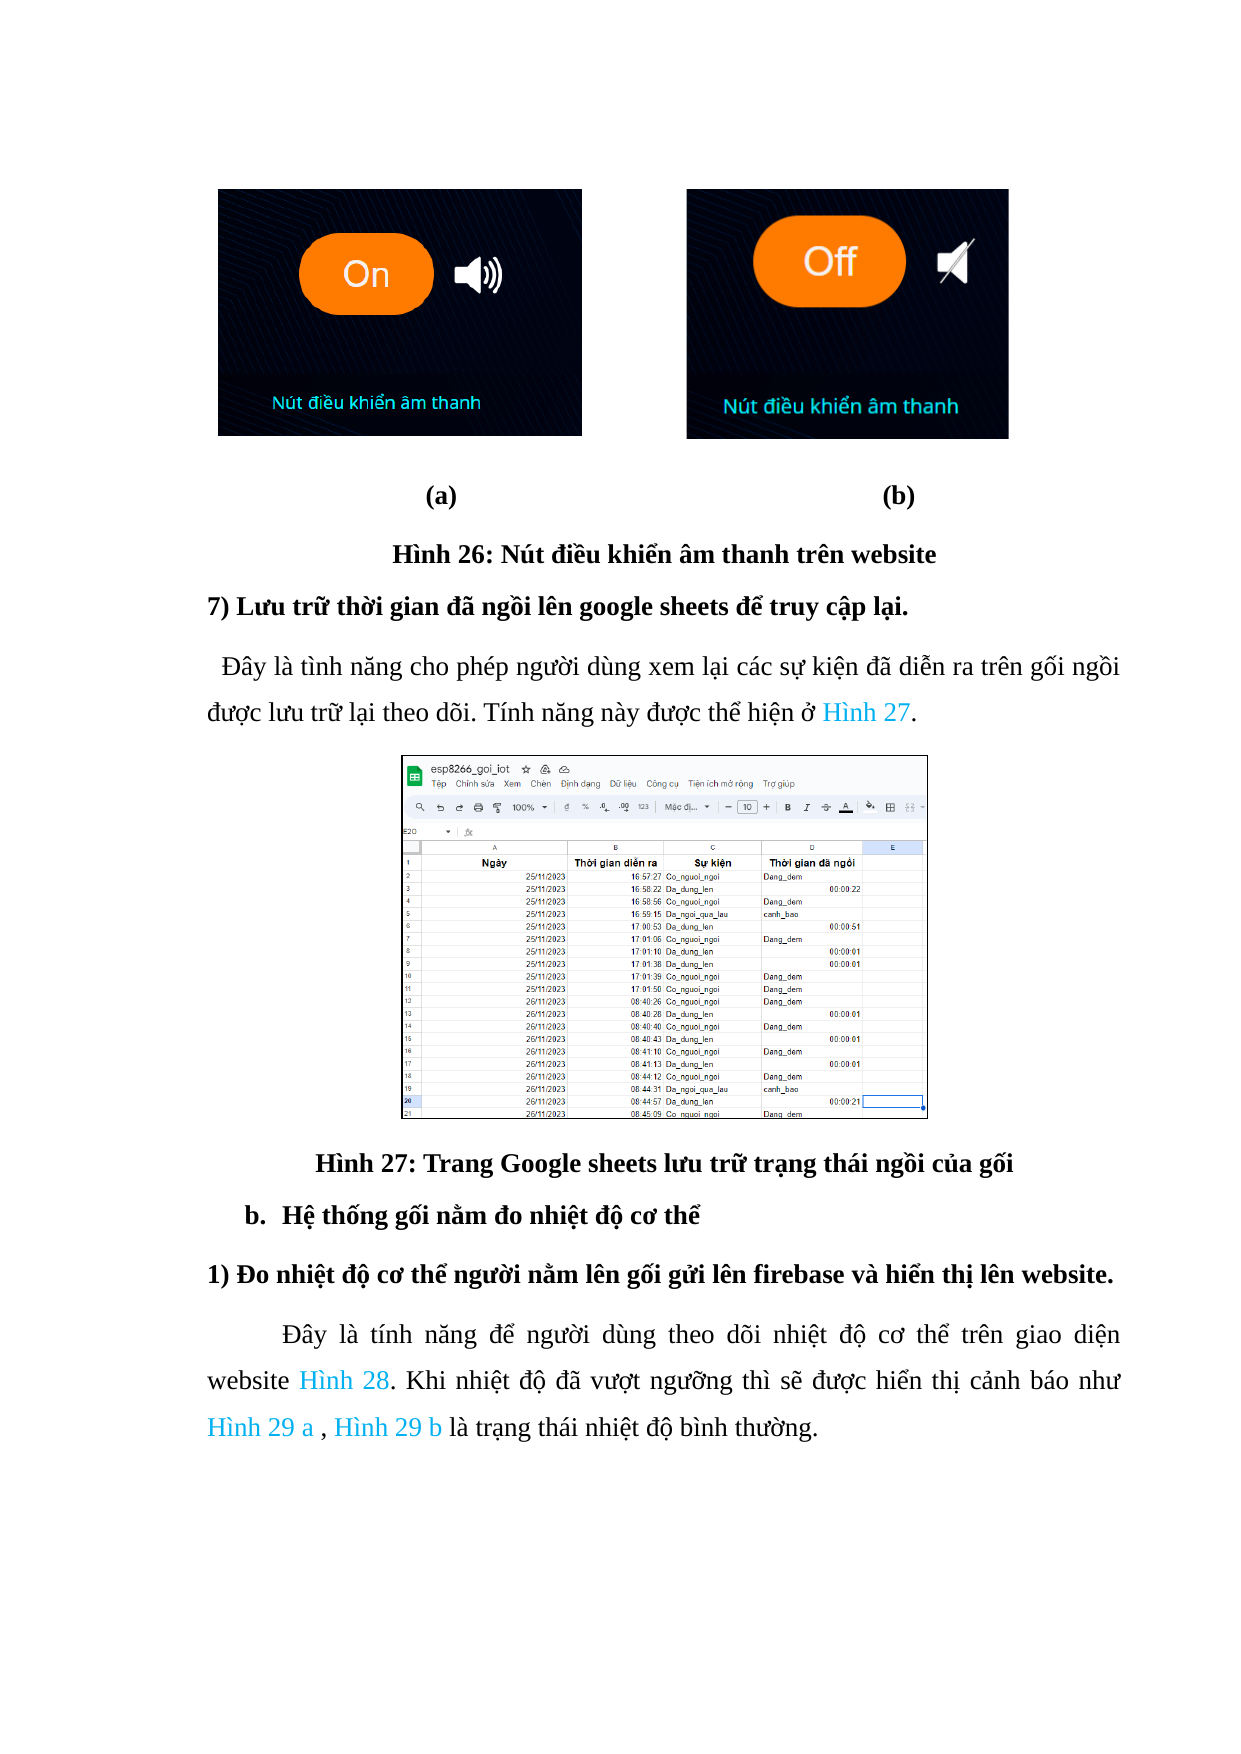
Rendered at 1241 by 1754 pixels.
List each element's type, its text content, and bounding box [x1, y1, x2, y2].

picture [686, 189, 1009, 439]
text 7) Lưu trữ thời gian đã ngồi lên google sheets để truy cập lại. [207, 590, 1122, 622]
table_header [207, 177, 675, 467]
table_cell (b) [675, 467, 1122, 538]
table_cell (a) [207, 467, 675, 538]
text 1) Đo nhiệt độ cơ thể người nằm lên gối gửi lên firebase và hiển thị lên website. [207, 1258, 1122, 1290]
table_header [675, 177, 1122, 467]
text Hình 26: Nút điều khiển âm thanh trên website [207, 538, 1122, 569]
list Hệ thống gối nằm đo nhiệt độ cơ thể [244, 1199, 1122, 1231]
text Đây là tình năng cho phép người dùng xem lại các sự kiện đã diễn ra trên gối ngồi được lưu trữ lại theo dõi. Tính năng này được thể hiện ở Hình 27. [207, 649, 1122, 727]
picture [218, 189, 582, 436]
picture [403, 756, 927, 1118]
text Đây là tính năng để người dùng theo dõi nhiệt độ cơ thể trên giao diện website Hình 28. Khi nhiệt độ đã vượt ngưỡng thì sẽ được hiển thị cảnh báo như Hình 29 a , Hình 29 b là trạng thái nhiệt độ bình thường. [207, 1318, 1122, 1442]
text Hình 27: Trang Google sheets lưu trữ trạng thái ngồi của gối [207, 1147, 1122, 1178]
